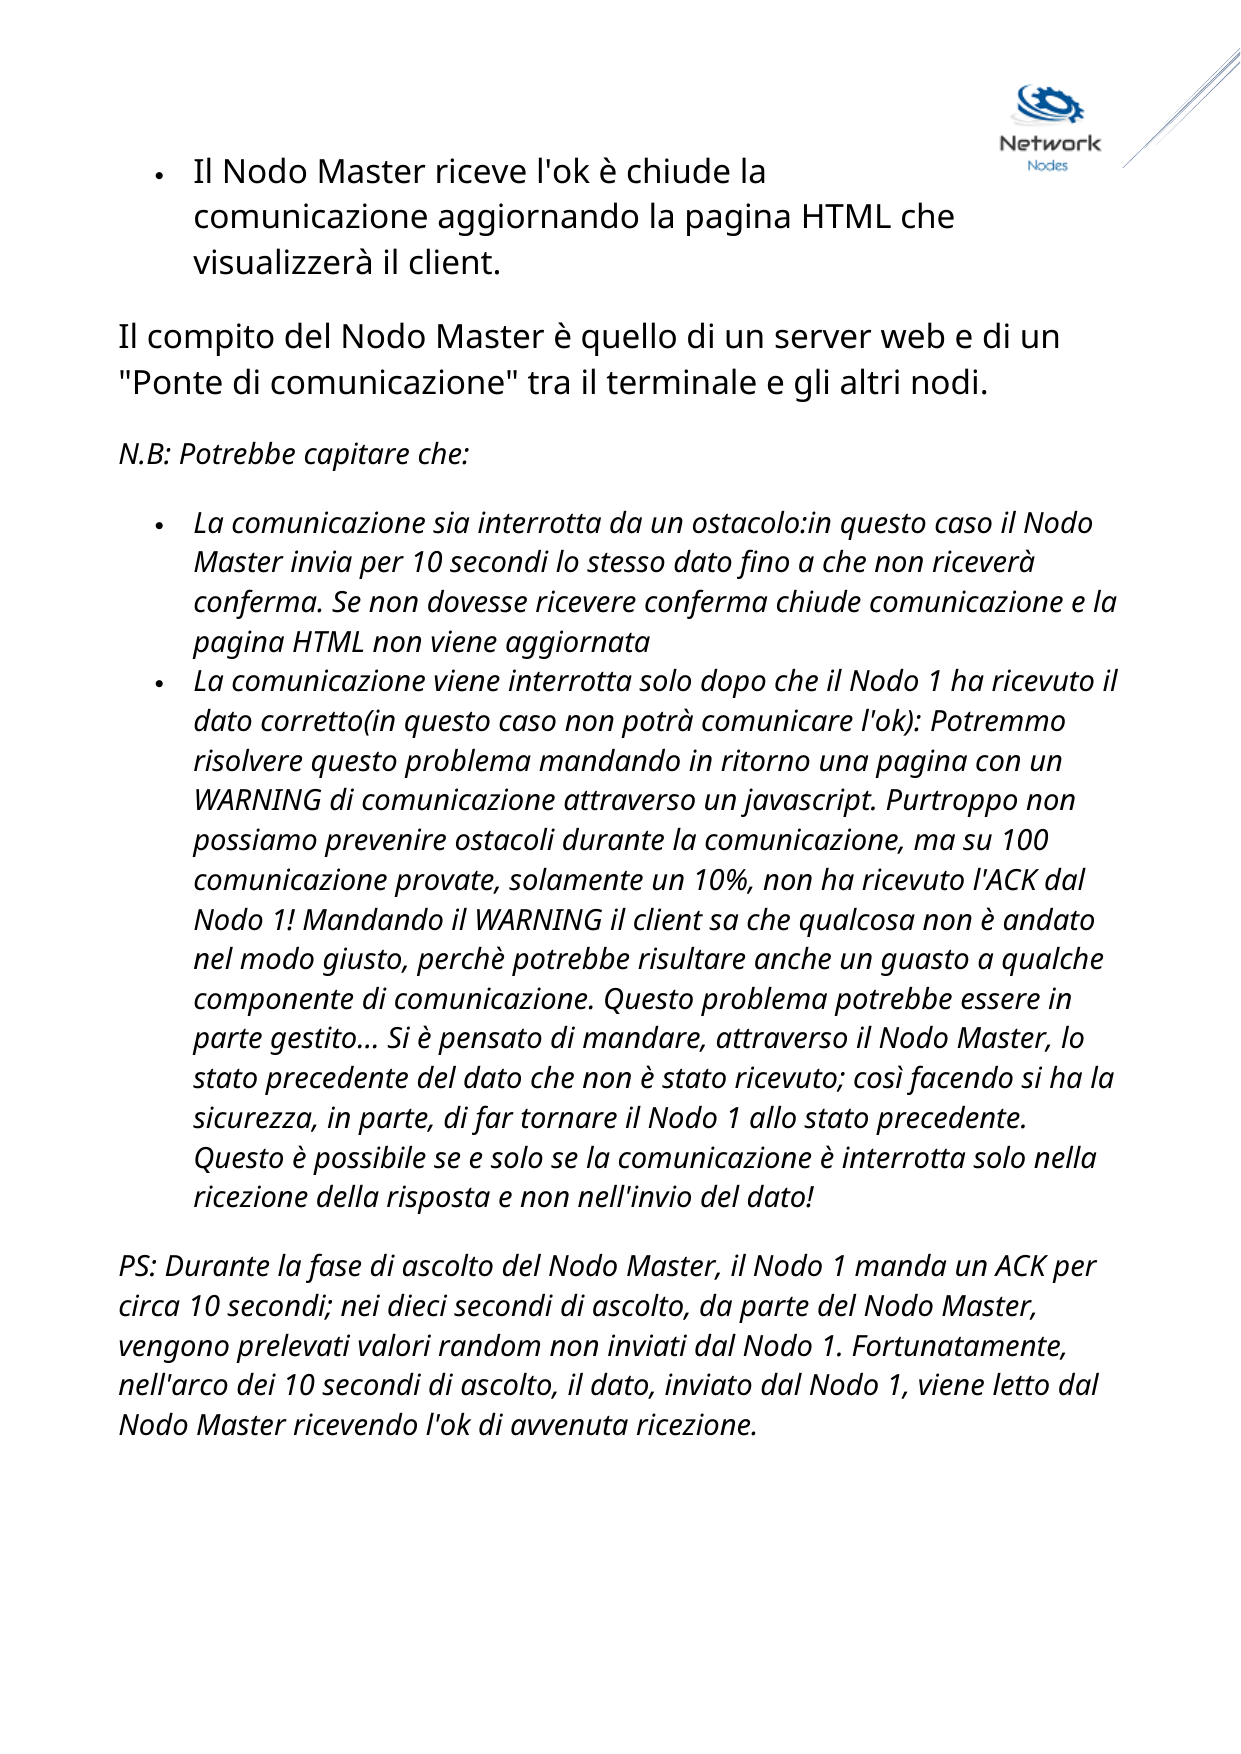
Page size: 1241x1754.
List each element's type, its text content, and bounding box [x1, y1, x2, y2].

text PS: Durante la fase di ascolto del Nodo Master, il Nodo 1 manda un ACK per circa 10 secondi; nei dieci secondi di ascolto, da parte del Nodo Master, vengono prelevati valori random non inviati dal Nodo 1. Fortunatamente, nell'arco dei 10 secondi di ascolto, il dato, inviato dal Nodo 1, viene letto dal Nodo Master ricevendo l'ok di avvenuta ricezione. [118, 1245, 1122, 1444]
list La comunicazione viene interrotta solo dopo che il Nodo 1 ha ricevuto il dato corretto(in questo caso non potrà comunicare l'ok): Potremmo risolvere questo problema mandando in ritorno una pagina con un WARNING di comunicazione attraverso un javascript. Purtroppo non possiamo prevenire ostacoli durante la comunicazione, ma su 100 comunicazione provate, solamente un 10%, non ha ricevuto l'ACK dal Nodo 1! Mandando il WARNING il client sa che qualcosa non è andato nel modo giusto, perchè potrebbe risultare anche un guasto a qualche componente di comunicazione. Questo problema potrebbe essere in parte gestito... Si è pensato di mandare, attraverso il Nodo Master, lo stato precedente del dato che non è stato ricevuto; così facendo si ha la sicurezza, in parte, di far tornare il Nodo 1 allo stato precedente. Questo è possibile se e solo se la comunicazione è interrotta solo nella ricezione della risposta e non nell'invio del dato! [156, 661, 1122, 1216]
list Il Nodo Master riceve l'ok è chiude la comunicazione aggiornando la pagina HTML che visualizzerà il client. [156, 148, 1122, 284]
text Il compito del Nodo Master è quello di un server web e di un "Ponte di comunicazione" tra il terminale e gli altri nodi. [118, 313, 1122, 404]
text N.B: Potrebbe capitare che: [118, 433, 1122, 473]
picture [980, 73, 1123, 183]
list La comunicazione sia interrotta da un ostacolo:in questo caso il Nodo Master invia per 10 secondi lo stesso dato fino a che non riceverà conferma. Se non dovesse ricevere conferma chiude comunicazione e la pagina HTML non viene aggiornata [156, 502, 1122, 661]
